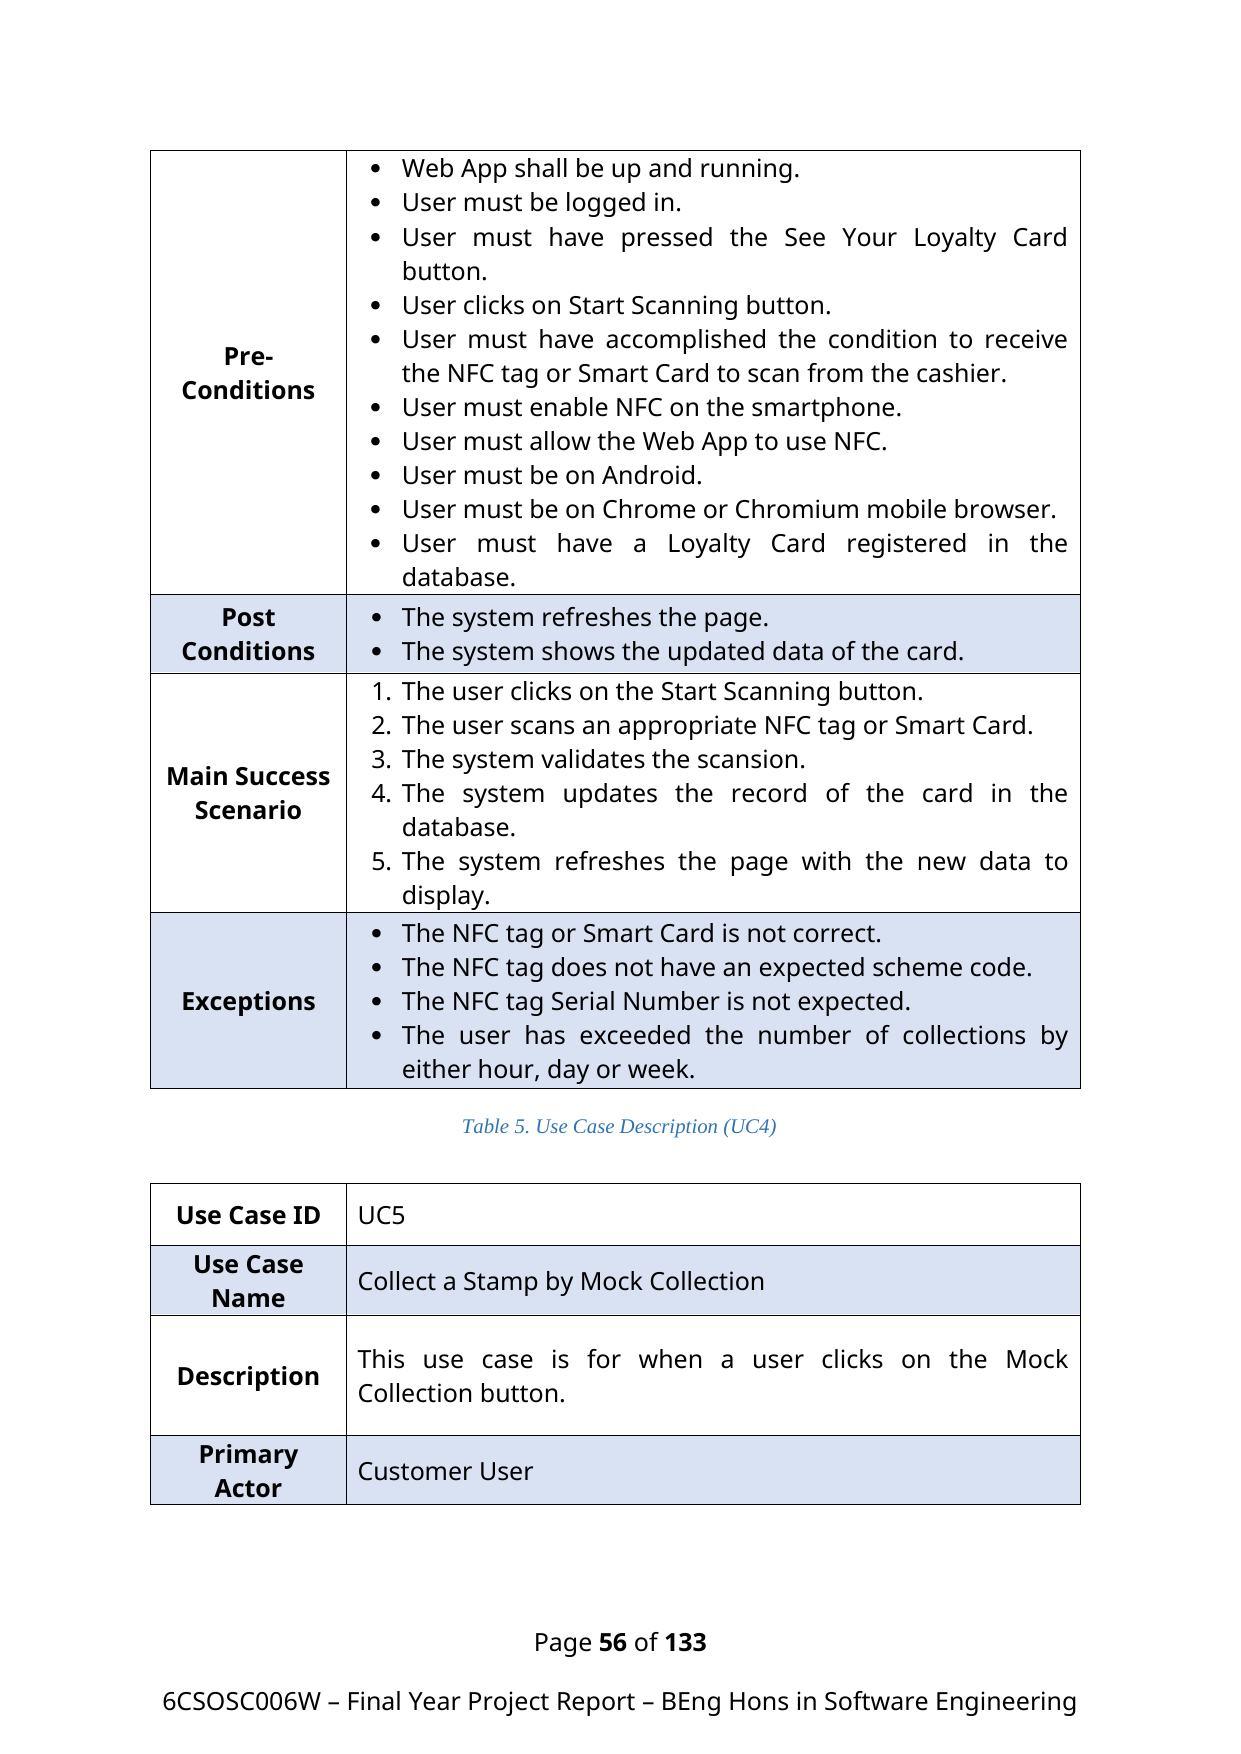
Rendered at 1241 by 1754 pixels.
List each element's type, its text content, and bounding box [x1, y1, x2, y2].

table_header Use Case ID [151, 1184, 346, 1245]
table_cell Collect a Stamp by Mock Collection [347, 1246, 1080, 1314]
table_cell This use case is for when a user clicks on the Mock Collection button. [347, 1316, 1080, 1435]
table_cell Web App shall be up and running. User must be logged in. User must have pressed the See Your Loyalty Card button. User clicks on Start Scanning button. User must have accomplished the condition to receive the NFC tag or Smart Card to scan from the cashier. User must enable NFC on the smartphone. User must allow the Web App to use NFC. User must be on Android. User must be on Chrome or Chromium mobile browser. User must have a Loyalty Card registered in the database. [347, 151, 1080, 594]
table_cell Exceptions [151, 913, 346, 1088]
table_header UC5 [347, 1184, 1080, 1245]
table_cell Description [151, 1316, 346, 1435]
table_cell The user clicks on the Start Scanning button. The user scans an appropriate NFC tag or Smart Card. The system validates the scansion. The system updates the record of the card in the database. The system refreshes the page with the new data to display. [347, 674, 1080, 912]
table_cell The NFC tag or Smart Card is not correct. The NFC tag does not have an expected scheme code. The NFC tag Serial Number is not expected. The user has exceeded the number of collections by either hour, day or week. [347, 913, 1080, 1088]
table_cell The system refreshes the page. The system shows the updated data of the card. [347, 595, 1080, 672]
text Table 5. Use Case Description (UC4) [150, 1114, 1090, 1138]
table_cell Pre-Conditions [151, 151, 346, 594]
table_cell Customer User [347, 1436, 1080, 1504]
table_cell Post Conditions [151, 595, 346, 672]
table_cell Primary Actor [151, 1436, 346, 1504]
table_cell Use Case Name [151, 1246, 346, 1314]
table_cell Main Success Scenario [151, 674, 346, 912]
